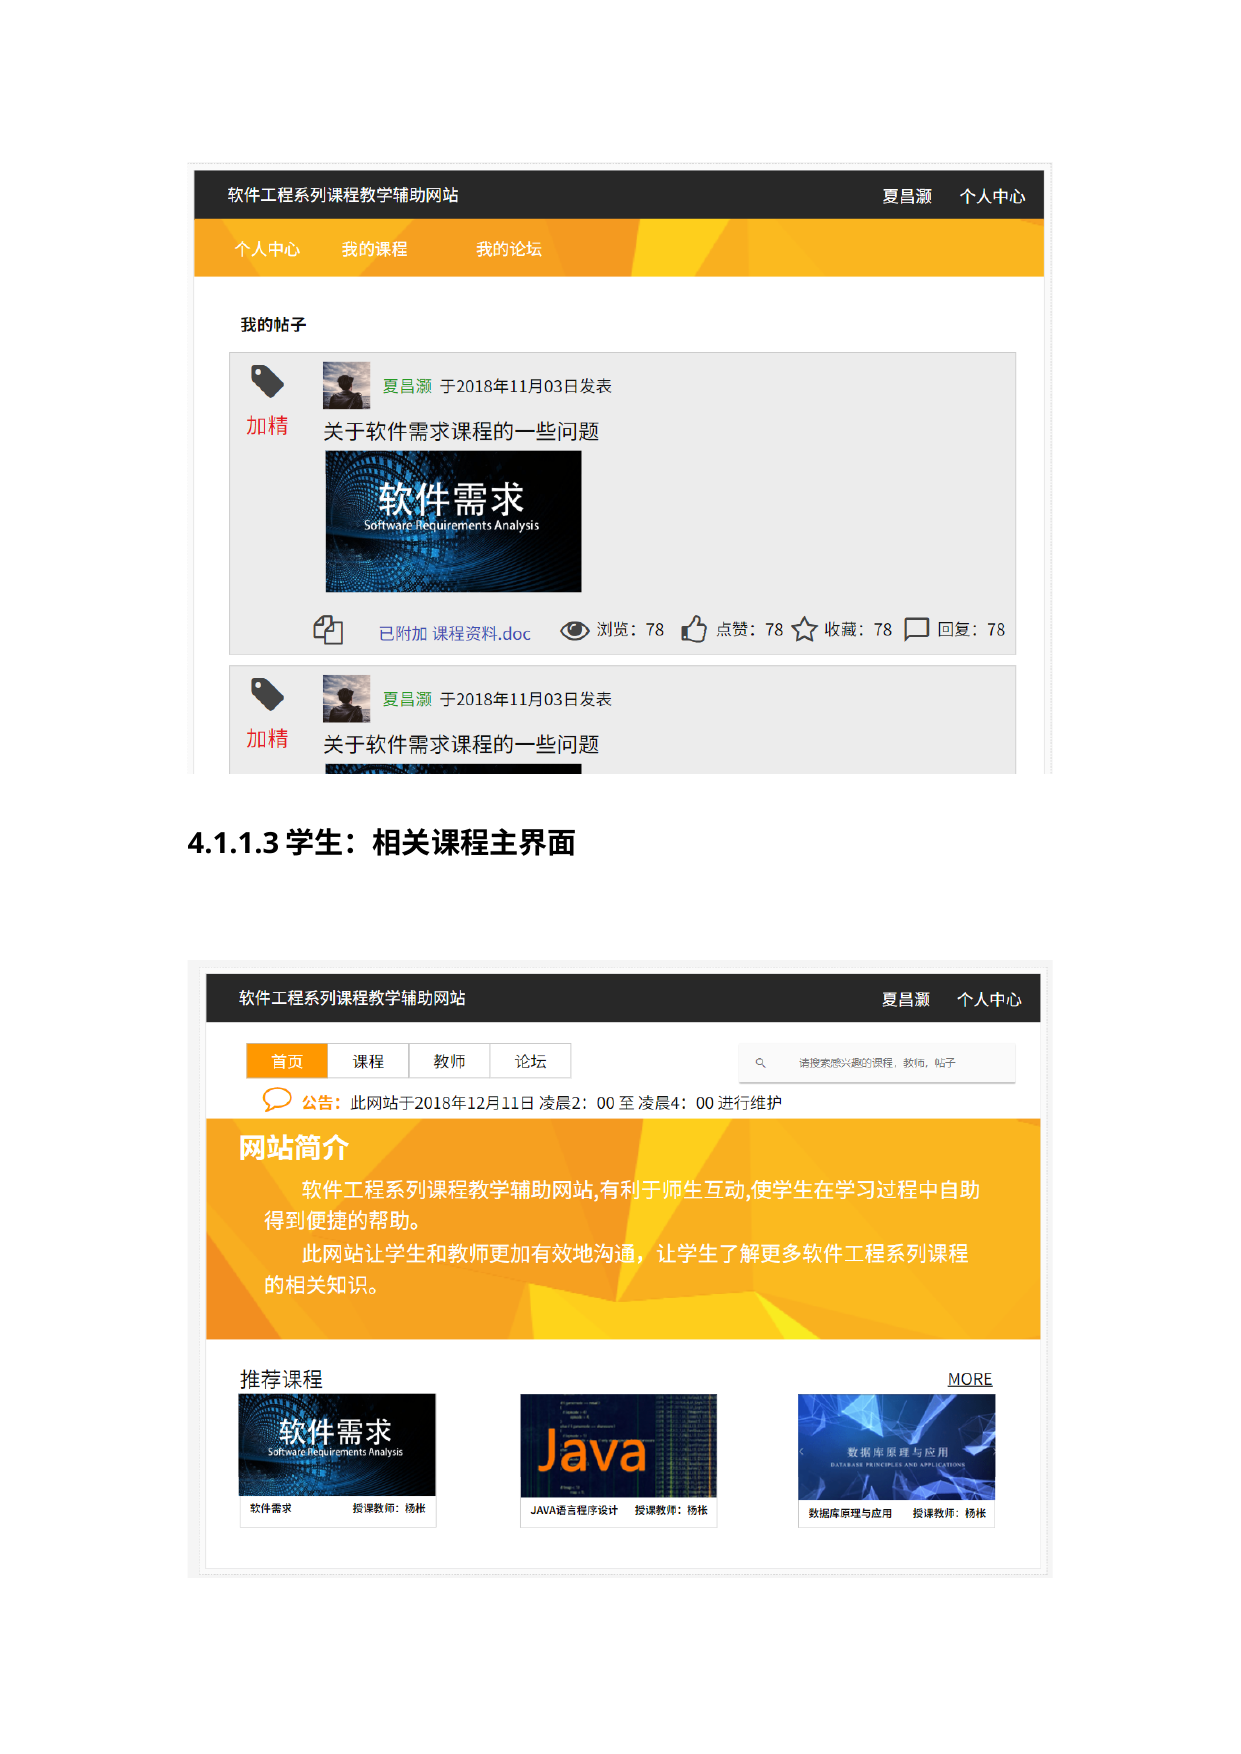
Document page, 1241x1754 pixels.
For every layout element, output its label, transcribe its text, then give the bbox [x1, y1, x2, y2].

picture [187, 162, 1053, 774]
subtitle 4.1.1.3学生：相关课程主界面 [187, 809, 1053, 874]
picture [187, 960, 1053, 1578]
